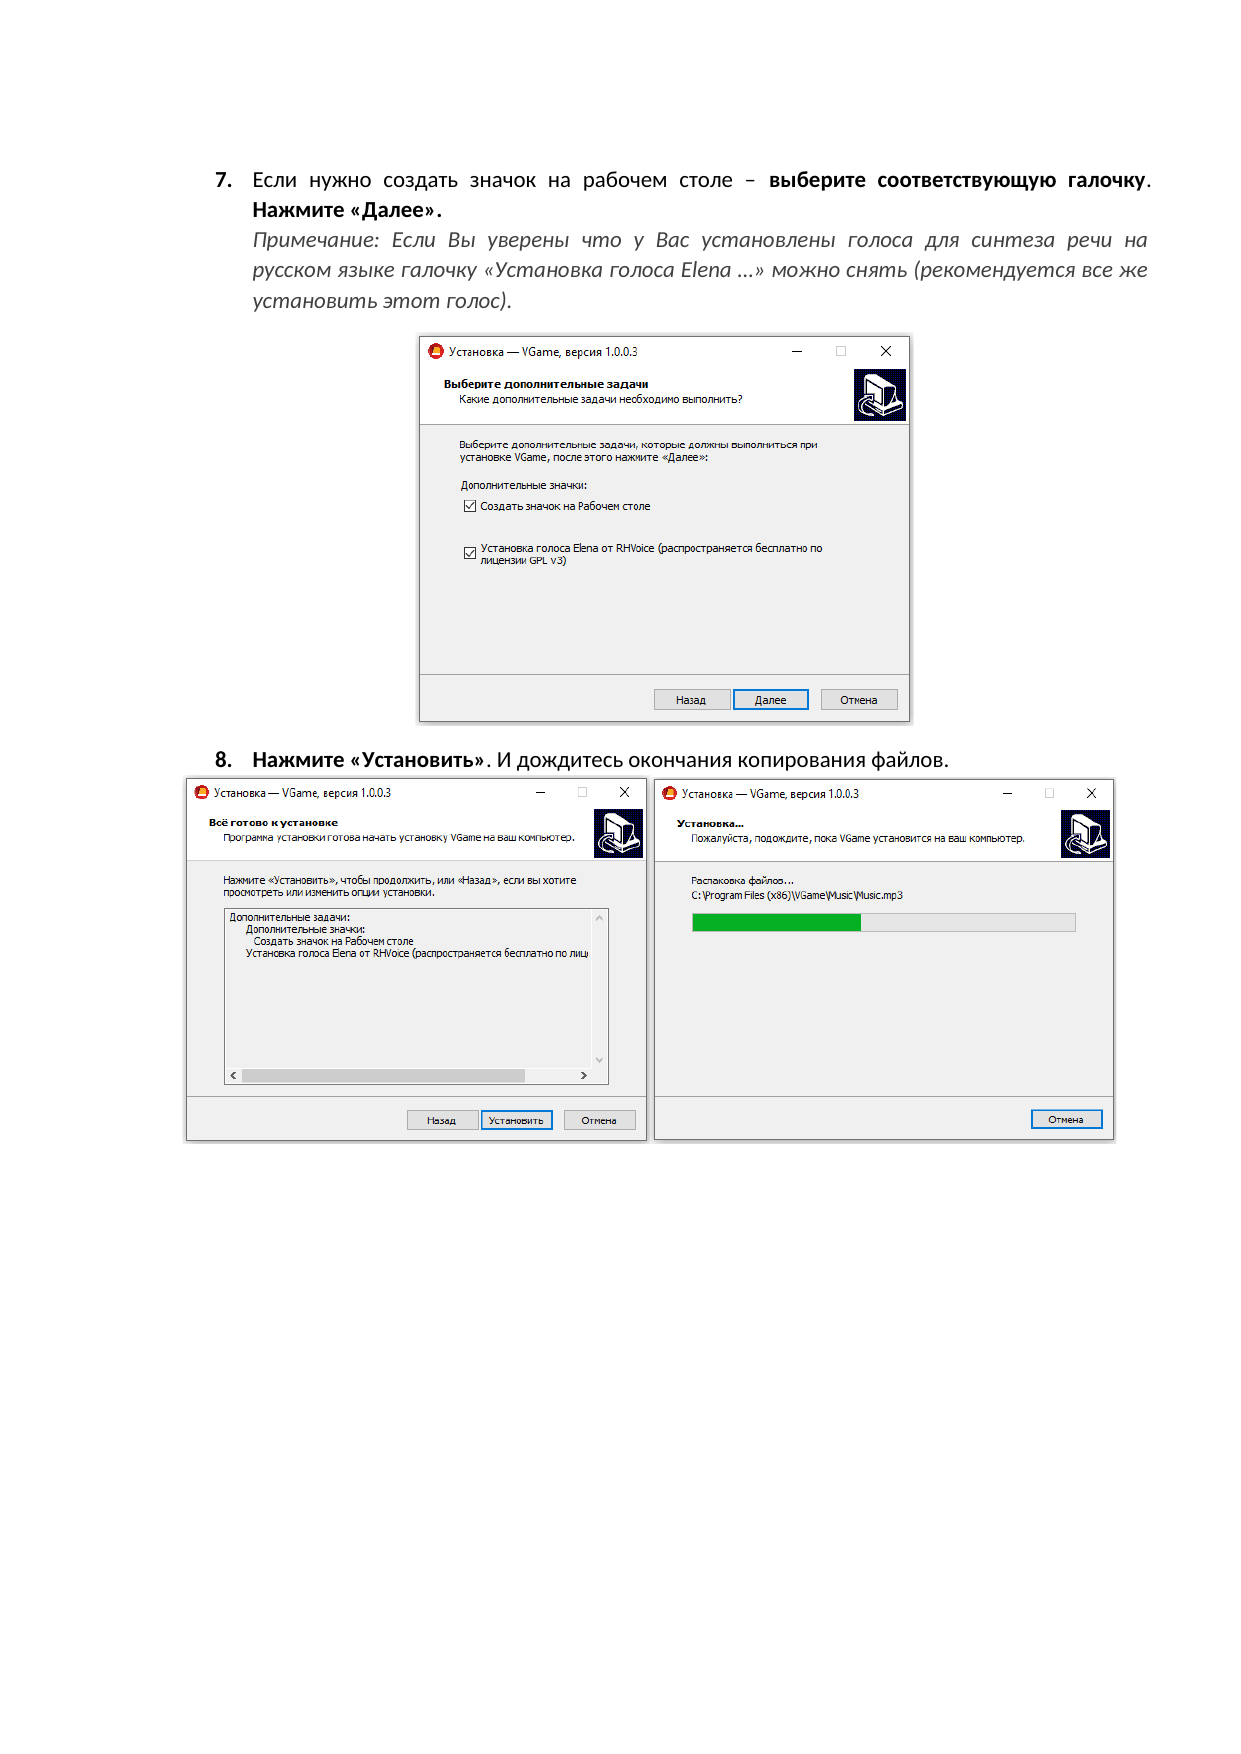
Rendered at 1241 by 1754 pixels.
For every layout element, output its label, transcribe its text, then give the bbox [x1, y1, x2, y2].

list Нажмите «Установить». И дождитесь окончания копирования файлов. [215, 745, 1152, 773]
picture [182, 775, 1117, 1144]
picture [415, 332, 914, 726]
list Если нужно создать значок на рабочем столе – выберите соответствующую галочку. Нажмите «Далее». [215, 165, 1152, 223]
list Примечание: Если Вы уверены что у Вас установлены голоса для синтеза речи на русском языке галочку «Установка голоса Elena …» можно снять (рекомендуется все же установить этот голос). [252, 225, 1152, 314]
